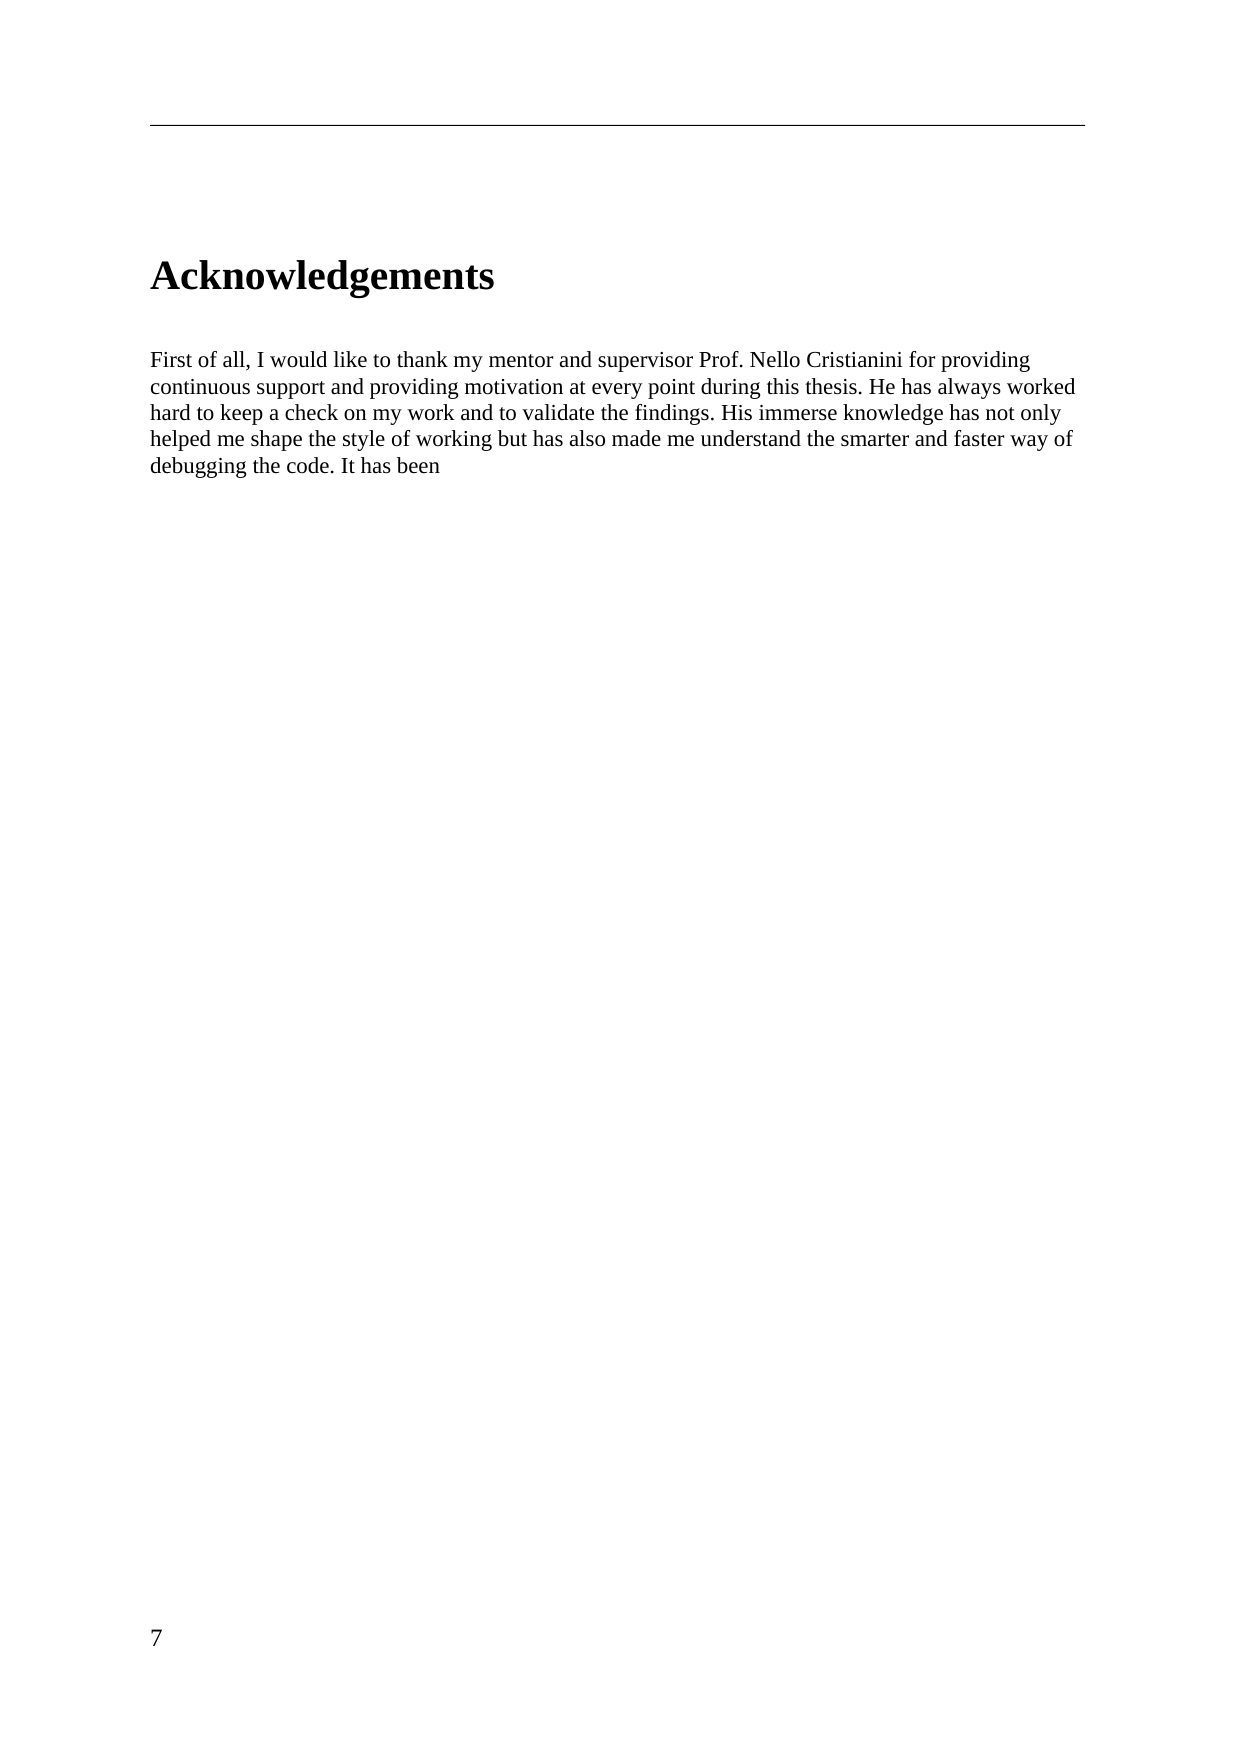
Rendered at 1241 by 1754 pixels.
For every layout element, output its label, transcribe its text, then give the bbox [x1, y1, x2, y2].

text Acknowledgements [150, 251, 1090, 298]
text First of all, I would like to thank my mentor and supervisor Prof. Nello Cristianini for providing continuous support and providing motivation at every point during this thesis. He has always worked hard to keep a check on my work and to validate the findings. His immerse knowledge has not only helped me shape the style of working but has also made me understand the smarter and faster way of debugging the code. It has been [150, 346, 1090, 478]
